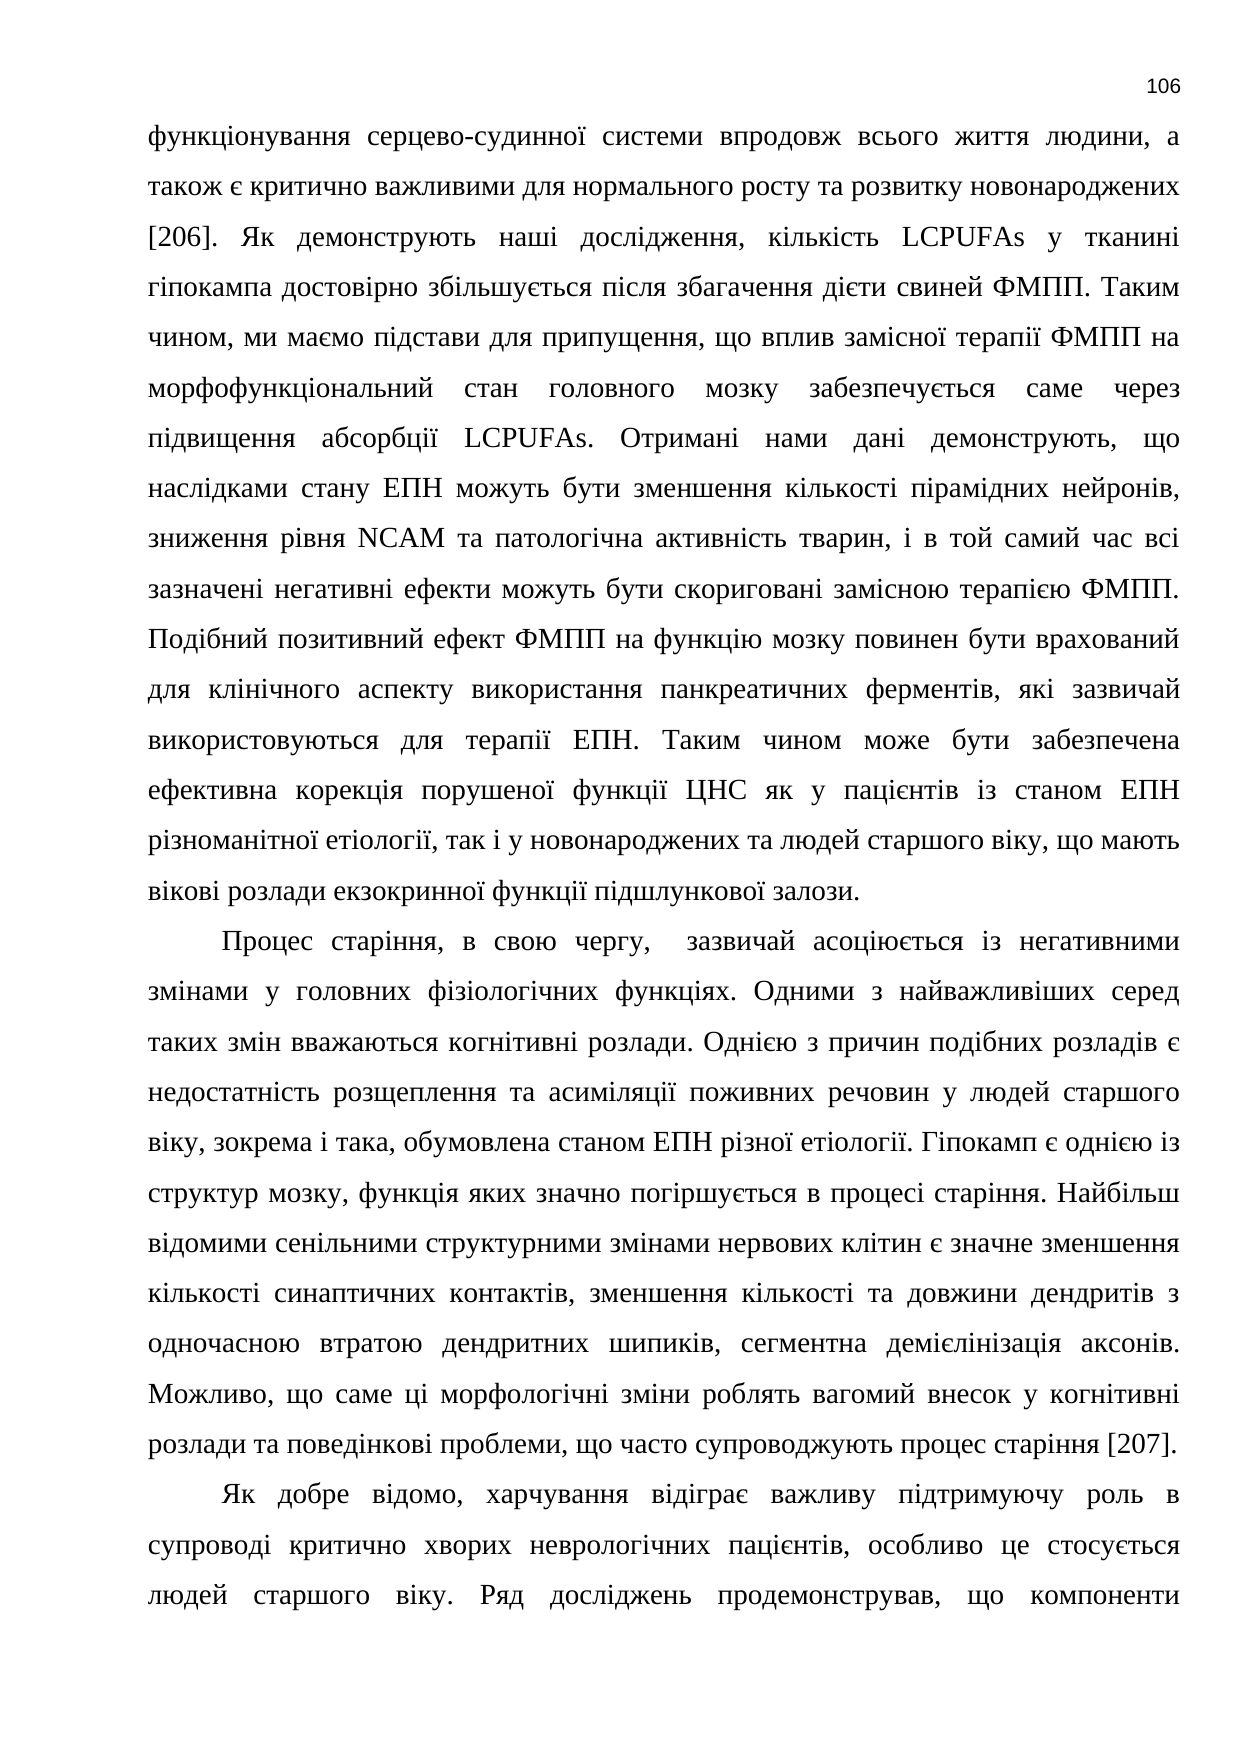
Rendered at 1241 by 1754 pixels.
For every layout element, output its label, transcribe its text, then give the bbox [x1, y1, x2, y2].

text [148, 1477, 1181, 1611]
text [148, 118, 1181, 906]
text Процес старіння, в свою чергу, зазвичай асоціюється із негативними змінами у головних фізіологічних функціях. Одними з найважливіших серед таких змін вважаються когнітивні розлади. Однією з причин подібних розладів є недостатність розщеплення та асиміляції поживних речовин у людей старшого віку, зокрема і така, обумовлена станом ЕПН різної етіології. Гіпокамп є однією із структур мозку, функція яких значно погіршується в процесі старіння. Найбільш відомими сенільними структурними змінами нервових клітин є значне зменшення кількості синаптичних контактів, зменшення кількості та довжини дендритів з одночасною втратою дендритних шипиків, сегментна демієлінізація аксонів. Можливо, що саме ці морфологічні зміни роблять вагомий внесок у когнітивні розлади та поведінкові проблеми, що часто супроводжують процес старіння [207]. [148, 923, 1181, 1460]
